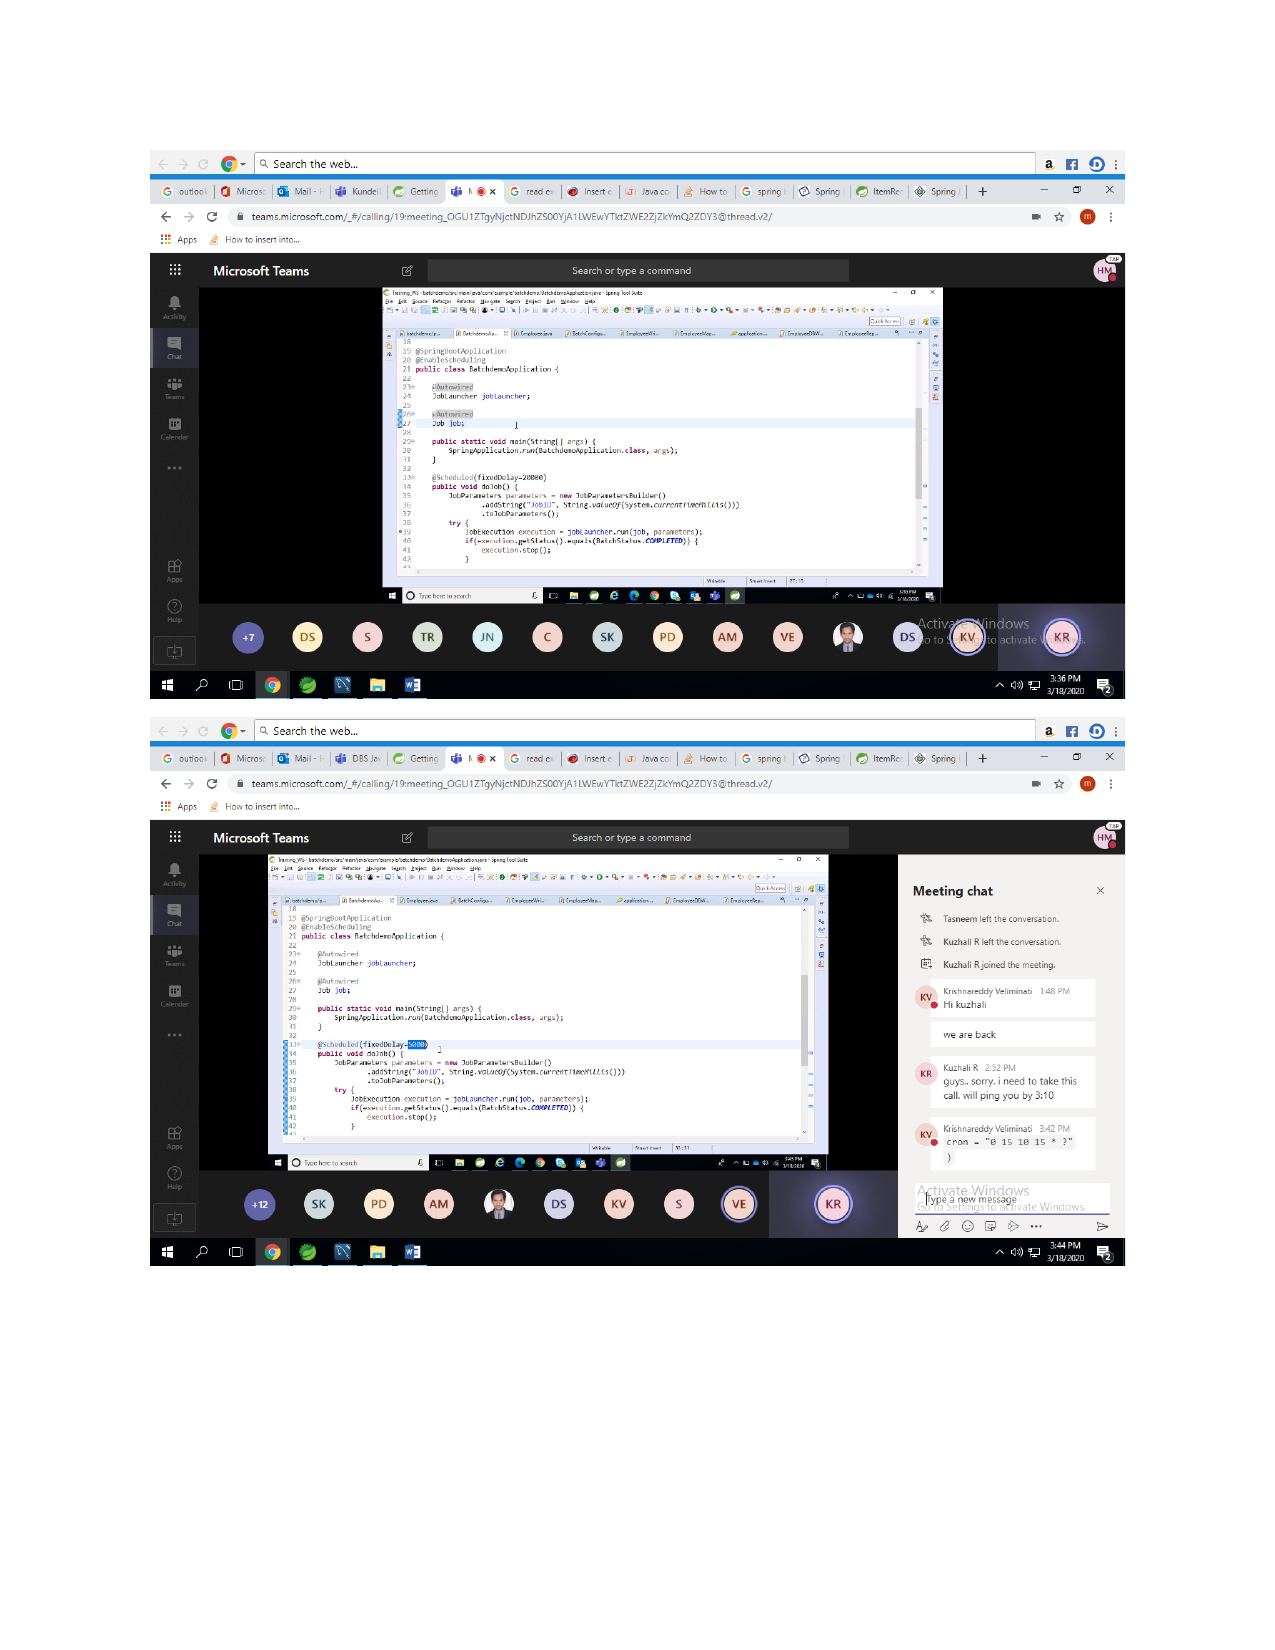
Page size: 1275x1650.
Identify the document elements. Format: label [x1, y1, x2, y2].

picture [150, 717, 1125, 1266]
picture [150, 150, 1125, 699]
